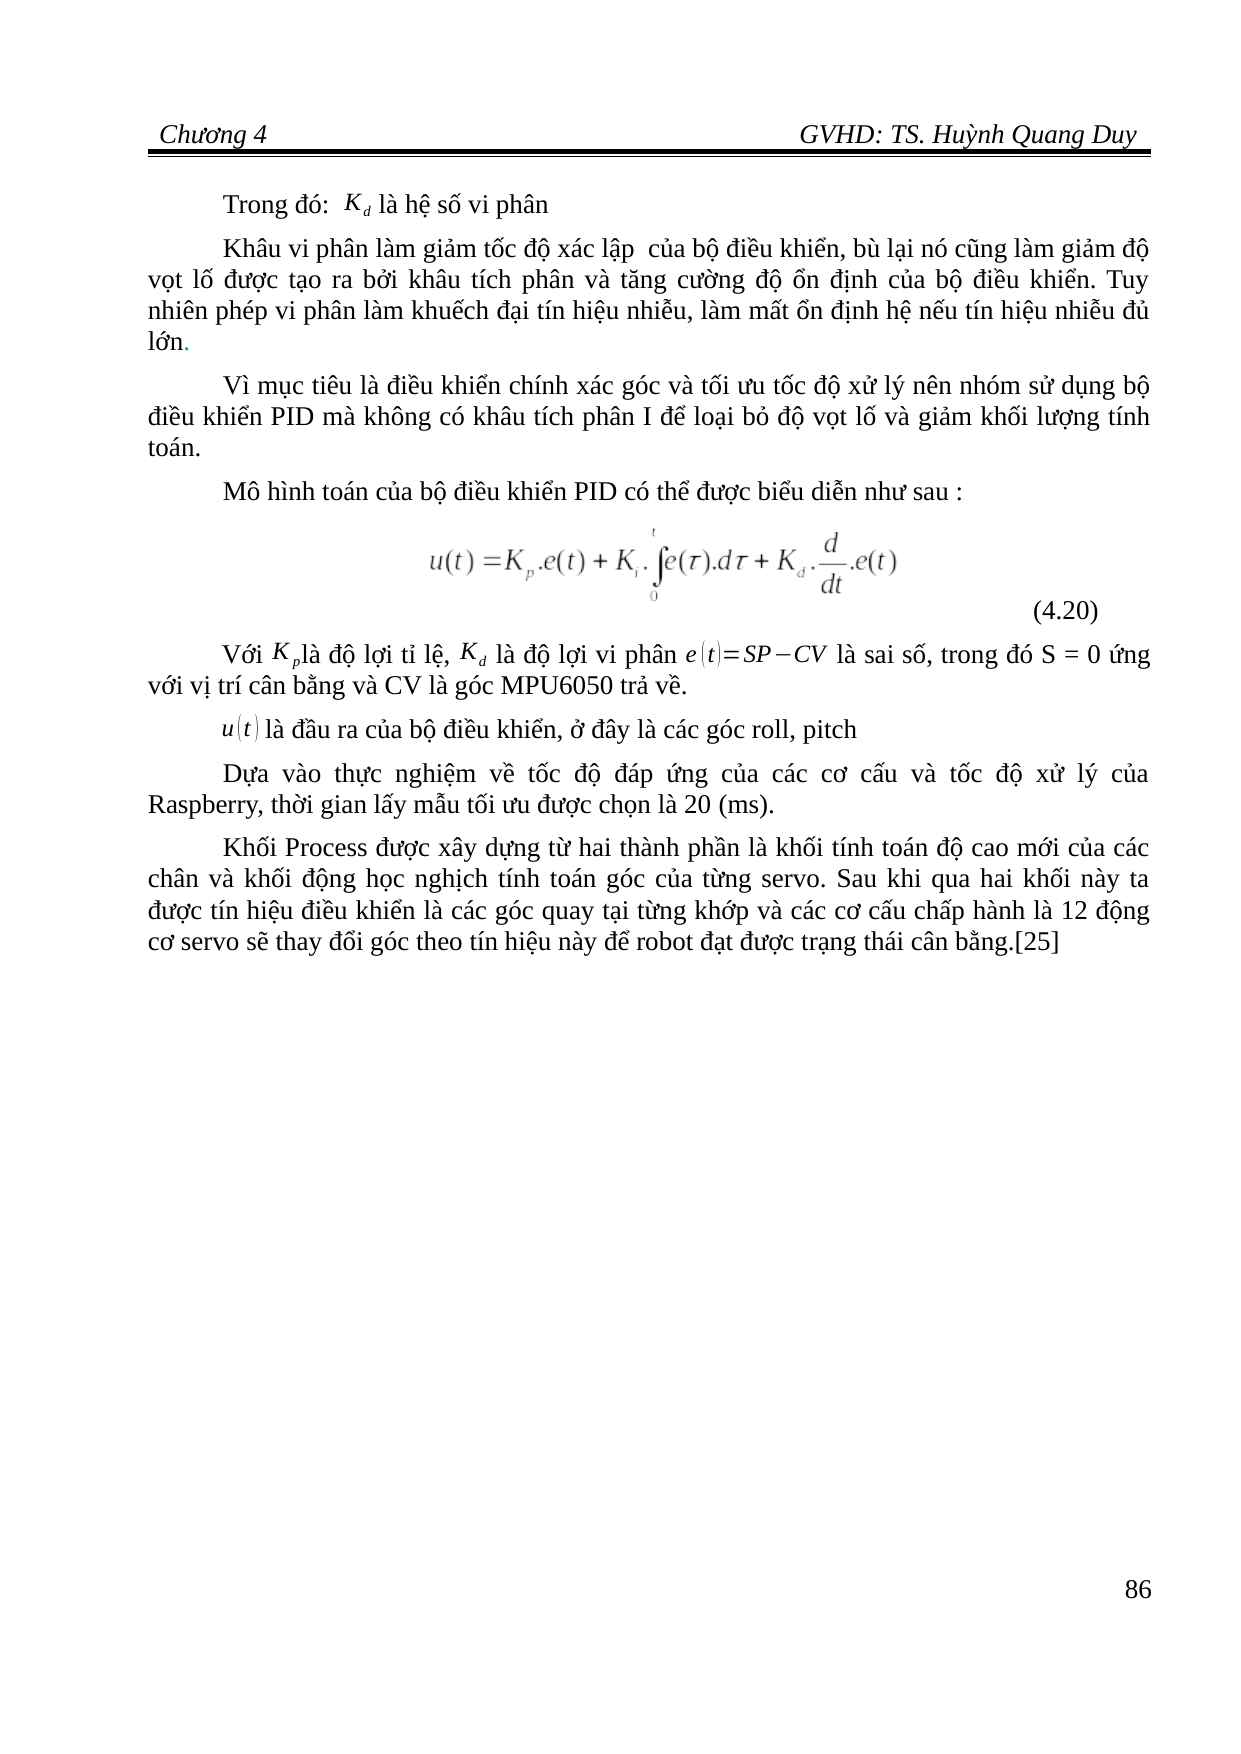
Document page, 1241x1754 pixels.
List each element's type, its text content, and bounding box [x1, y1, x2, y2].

text là đầu ra của bộ điều khiển, ở đây là các góc roll, pitch [148, 713, 1152, 744]
text Mô hình toán của bộ điều khiển PID có thể được biểu diễn như sau : [148, 475, 1152, 506]
text Khâu vi phân làm giảm tốc độ xác lập của bộ điều khiển, bù lại nó cũng làm giảm độ vọt lố được tạo ra bởi khâu tích phân và tăng cường độ ổn định của bộ điều khiển. Tuy nhiên phép vi phân làm khuếch đại tín hiệu nhiễu, làm mất ổn định hệ nếu tín hiệu nhiễu đủ lớn. [148, 232, 1152, 357]
text Trong đó: là hệ số vi phân [148, 188, 1152, 219]
text Với là độ lợi tỉ lệ, là độ lợi vi phân là sai số, trong đó S = 0 ứng với vị trí cân bằng và CV là góc MPU6050 trả về. [148, 638, 1152, 701]
text Dựa vào thực nghiệm về tốc độ đáp ứng của các cơ cấu và tốc độ xử lý của Raspberry, thời gian lấy mẫu tối ưu được chọn là 20 (ms). [148, 757, 1152, 819]
text Khối Process được xây dựng từ hai thành phần là khối tính toán độ cao mới của các chân và khối động học nghịch tính toán góc của từng servo. Sau khi qua hai khối này ta được tín hiệu điều khiển là các góc quay tại từng khớp và các cơ cấu chấp hành là 12 động cơ servo sẽ thay đổi góc theo tín hiệu này để robot đạt được trạng thái cân bằng.[25] [148, 831, 1152, 956]
text (4.20) [298, 519, 1152, 626]
text Vì mục tiêu là điều khiển chính xác góc và tối ưu tốc độ xử lý nên nhóm sử dụng bộ điều khiển PID mà không có khâu tích phân I để loại bỏ độ vọt lố và giảm khối lượng tính toán. [148, 369, 1152, 463]
